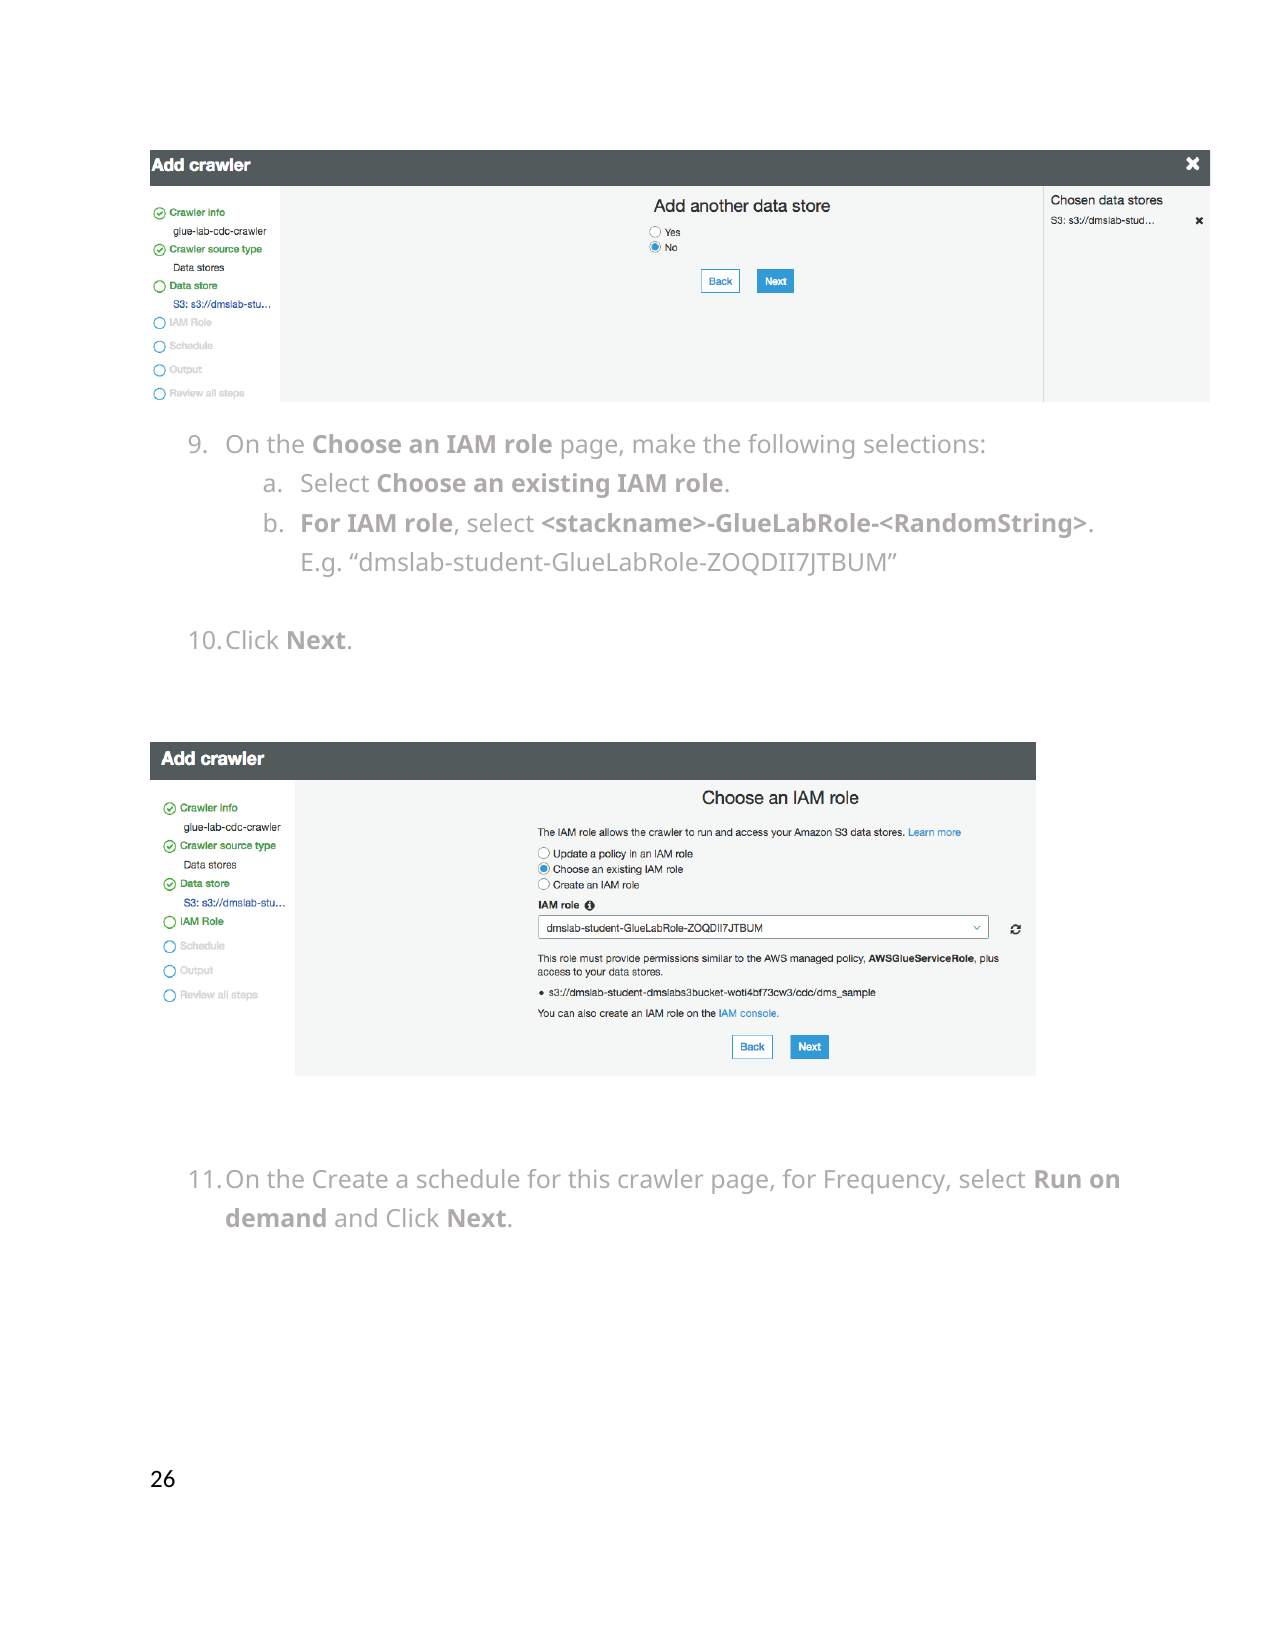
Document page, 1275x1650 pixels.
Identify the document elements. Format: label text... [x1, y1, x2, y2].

list On the Choose an IAM role page, make the following selections: [187, 427, 1125, 461]
picture [150, 150, 1211, 402]
list Click Next. [187, 623, 1125, 657]
list On the Create a schedule for this crawler page, for Frequency, select Run on demand and Click Next. [187, 1161, 1125, 1234]
picture [150, 742, 1036, 1076]
list Select Choose an existing IAM role. [262, 466, 1125, 500]
list For IAM role, select <stackname>-GlueLabRole-<RandomString>. E.g. “dmslab-student-GlueLabRole-ZOQDII7JTBUM” [262, 505, 1125, 578]
